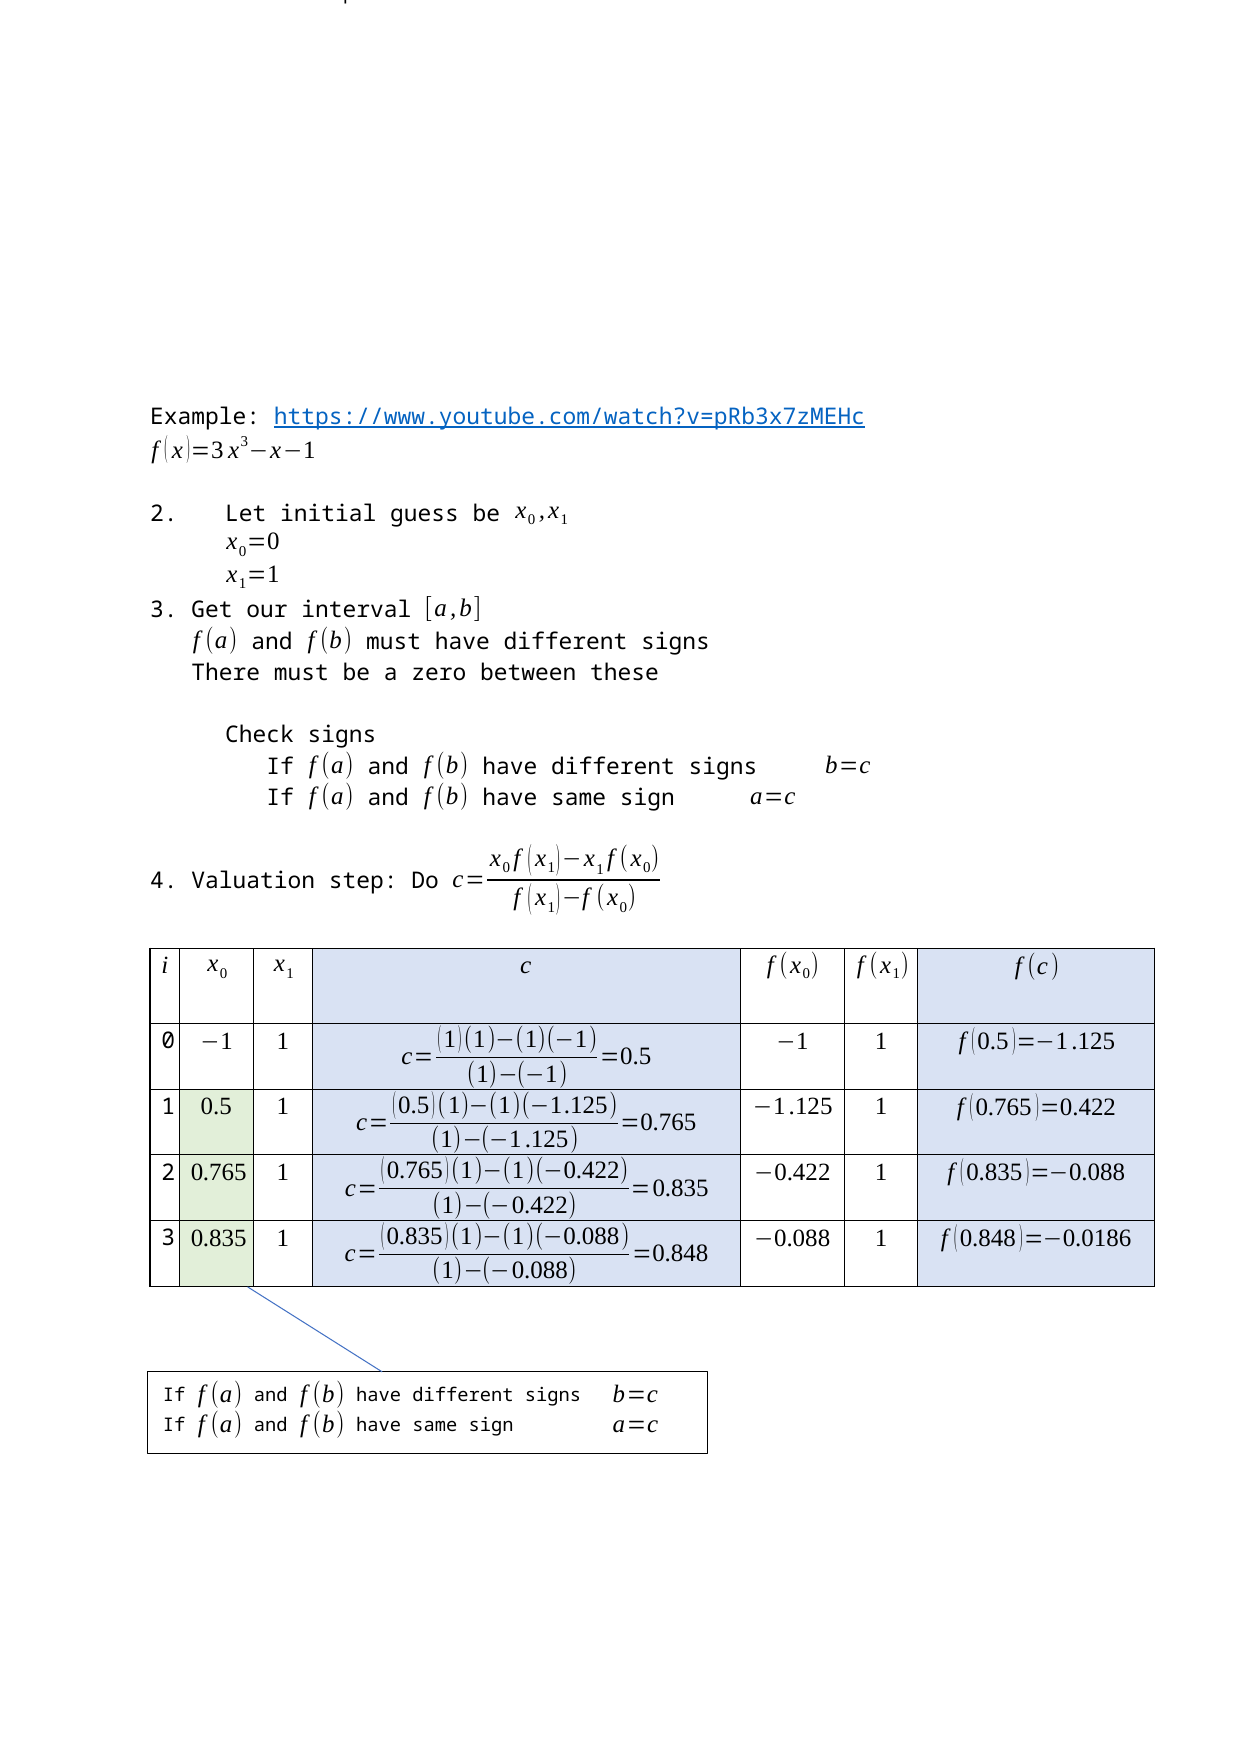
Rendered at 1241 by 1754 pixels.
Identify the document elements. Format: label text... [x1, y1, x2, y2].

text If and have same sign [225, 781, 1090, 812]
table_cell [180, 1090, 253, 1154]
table_header [254, 949, 312, 1023]
table_cell [313, 1155, 740, 1220]
table_cell [918, 1221, 1154, 1286]
table_cell [313, 1090, 740, 1154]
table_cell [741, 1221, 844, 1286]
table_cell [918, 1024, 1154, 1089]
table_cell [845, 1221, 917, 1286]
table_cell [254, 1155, 312, 1220]
table_cell 2 [151, 1155, 179, 1220]
table_header [313, 949, 740, 1023]
table_header [918, 949, 1154, 1023]
text If and have different signs [225, 749, 1090, 781]
table_cell [918, 1090, 1154, 1154]
table_header [151, 949, 179, 1023]
table_cell [180, 1024, 253, 1089]
text Check signs [225, 718, 1090, 749]
text 3. Get our interval [150, 593, 1090, 624]
table_cell [180, 1155, 253, 1220]
table_header [845, 949, 917, 1023]
table_cell [918, 1155, 1154, 1220]
table_header [741, 949, 844, 1023]
table_cell [313, 1024, 740, 1089]
table_cell [741, 1155, 844, 1220]
table_cell 0 [151, 1024, 179, 1089]
table_cell [845, 1024, 917, 1089]
table_cell [313, 1221, 740, 1286]
text There must be a zero between these [150, 656, 1090, 687]
table_cell [254, 1221, 312, 1286]
table_header [180, 949, 253, 1023]
table_cell [180, 1221, 253, 1286]
table_cell [845, 1155, 917, 1220]
table_cell [254, 1024, 312, 1089]
text Example: https://www.youtube.com/watch?v=pRb3x7zMEHc [150, 400, 1090, 431]
table_cell [254, 1090, 312, 1154]
table_cell 3 [151, 1221, 179, 1286]
text 2. Let initial guess be [150, 497, 1090, 528]
table_cell [741, 1090, 844, 1154]
table_cell [845, 1090, 917, 1154]
text 4. Valuation step: Do [150, 843, 1090, 916]
table_cell [741, 1024, 844, 1089]
table_cell 1 [151, 1090, 179, 1154]
text and must have different signs [150, 624, 1090, 656]
